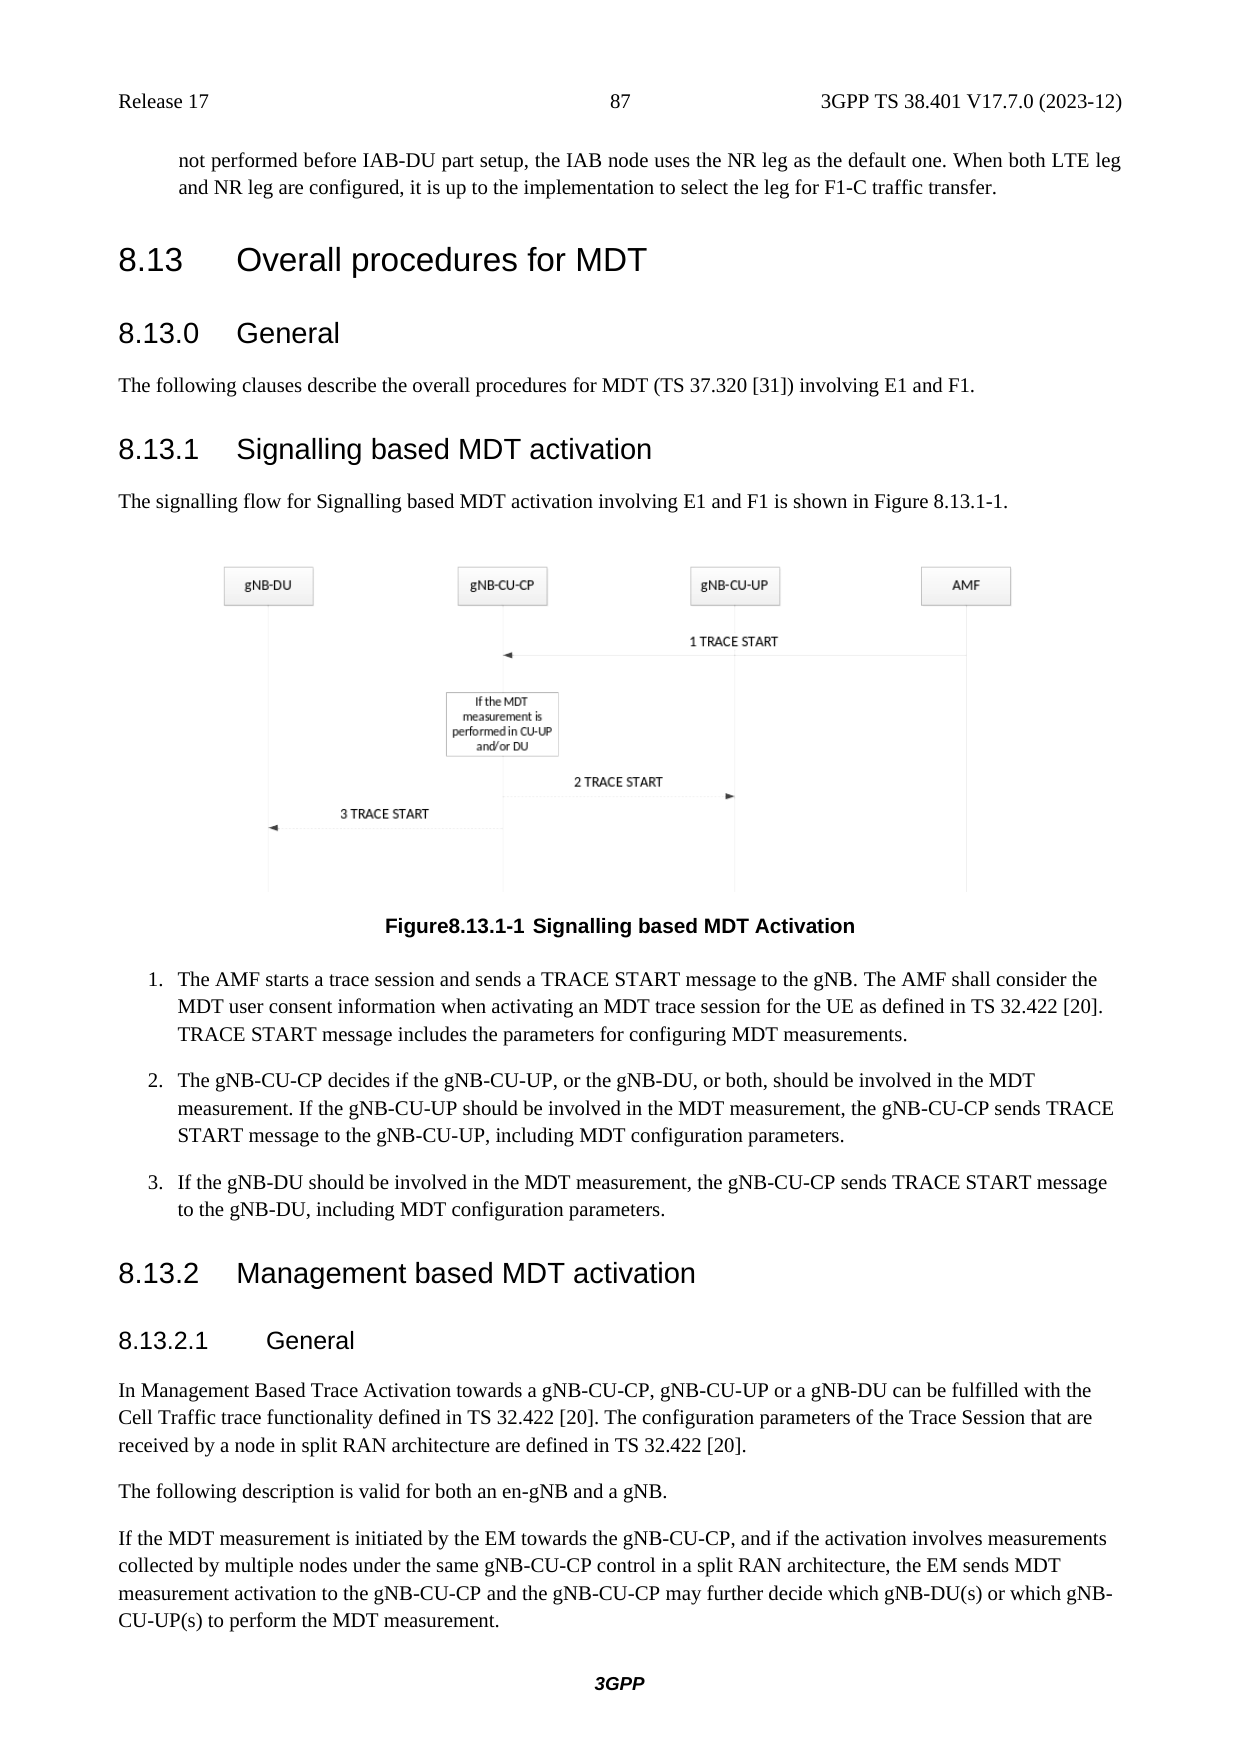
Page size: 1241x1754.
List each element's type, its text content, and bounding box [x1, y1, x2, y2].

text In Management Based Trace Activation towards a gNB-CU-CP, gNB-CU-UP or a gNB-DU can be fulfilled with the Cell Traffic trace functionality defined in TS 32.422 [20]. The configuration parameters of the Trace Session that are received by a node in split RAN architecture are defined in TS 32.422 [20]. [118, 1378, 1122, 1457]
subtitle 8.13.0 General [118, 316, 1122, 349]
text If the MDT measurement is initiated by the EM towards the gNB-CU-CP, and if the activation involves measurements collected by multiple nodes under the same gNB-CU-CP control in a split RAN architecture, the EM sends MDT measurement activation to the gNB-CU-CP and the gNB-CU-CP may further decide which gNB-DU(s) or which gNB-CU-UP(s) to perform the MDT measurement. [118, 1526, 1122, 1632]
text The following description is valid for both an en-gNB and a gNB. [118, 1479, 1122, 1503]
text The following clauses describe the overall procedures for MDT (TS 37.320 [31]) involving E1 and F1. [118, 373, 1122, 397]
text The signalling flow for Signalling based MDT activation involving E1 and F1 is shown in Figure 8.13.1-1. [118, 489, 1122, 513]
subtitle 8.13 Overall procedures for MDT [118, 240, 1122, 279]
subtitle 8.13.2 Management based MDT activation [118, 1256, 1122, 1289]
subtitle 8.13.1 Signalling based MDT activation [118, 432, 1122, 465]
text Figure8.13.1-1 Signalling based MDT Activation [118, 914, 1122, 938]
subtitle 8.13.2.1 General [118, 1326, 1122, 1354]
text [178, 147, 1122, 199]
text 2. The gNB-CU-CP decides if the gNB-CU-UP, or the gNB-DU, or both, should be involved in the MDT measurement. If the gNB-CU-UP should be involved in the MDT measurement, the gNB-CU-CP sends TRACE START message to the gNB-CU-UP, including MDT configuration parameters. [148, 1068, 1122, 1147]
text 3. If the gNB-DU should be involved in the MDT measurement, the gNB-CU-CP sends TRACE START message to the gNB-DU, including MDT configuration parameters. [148, 1169, 1122, 1221]
text 1. The AMF starts a trace session and sends a TRACE START message to the gNB. The AMF shall consider the MDT user consent information when activating an MDT trace session for the UE as defined in TS 32.422 [20]. TRACE START message includes the parameters for configuring MDT measurements. [148, 966, 1122, 1046]
